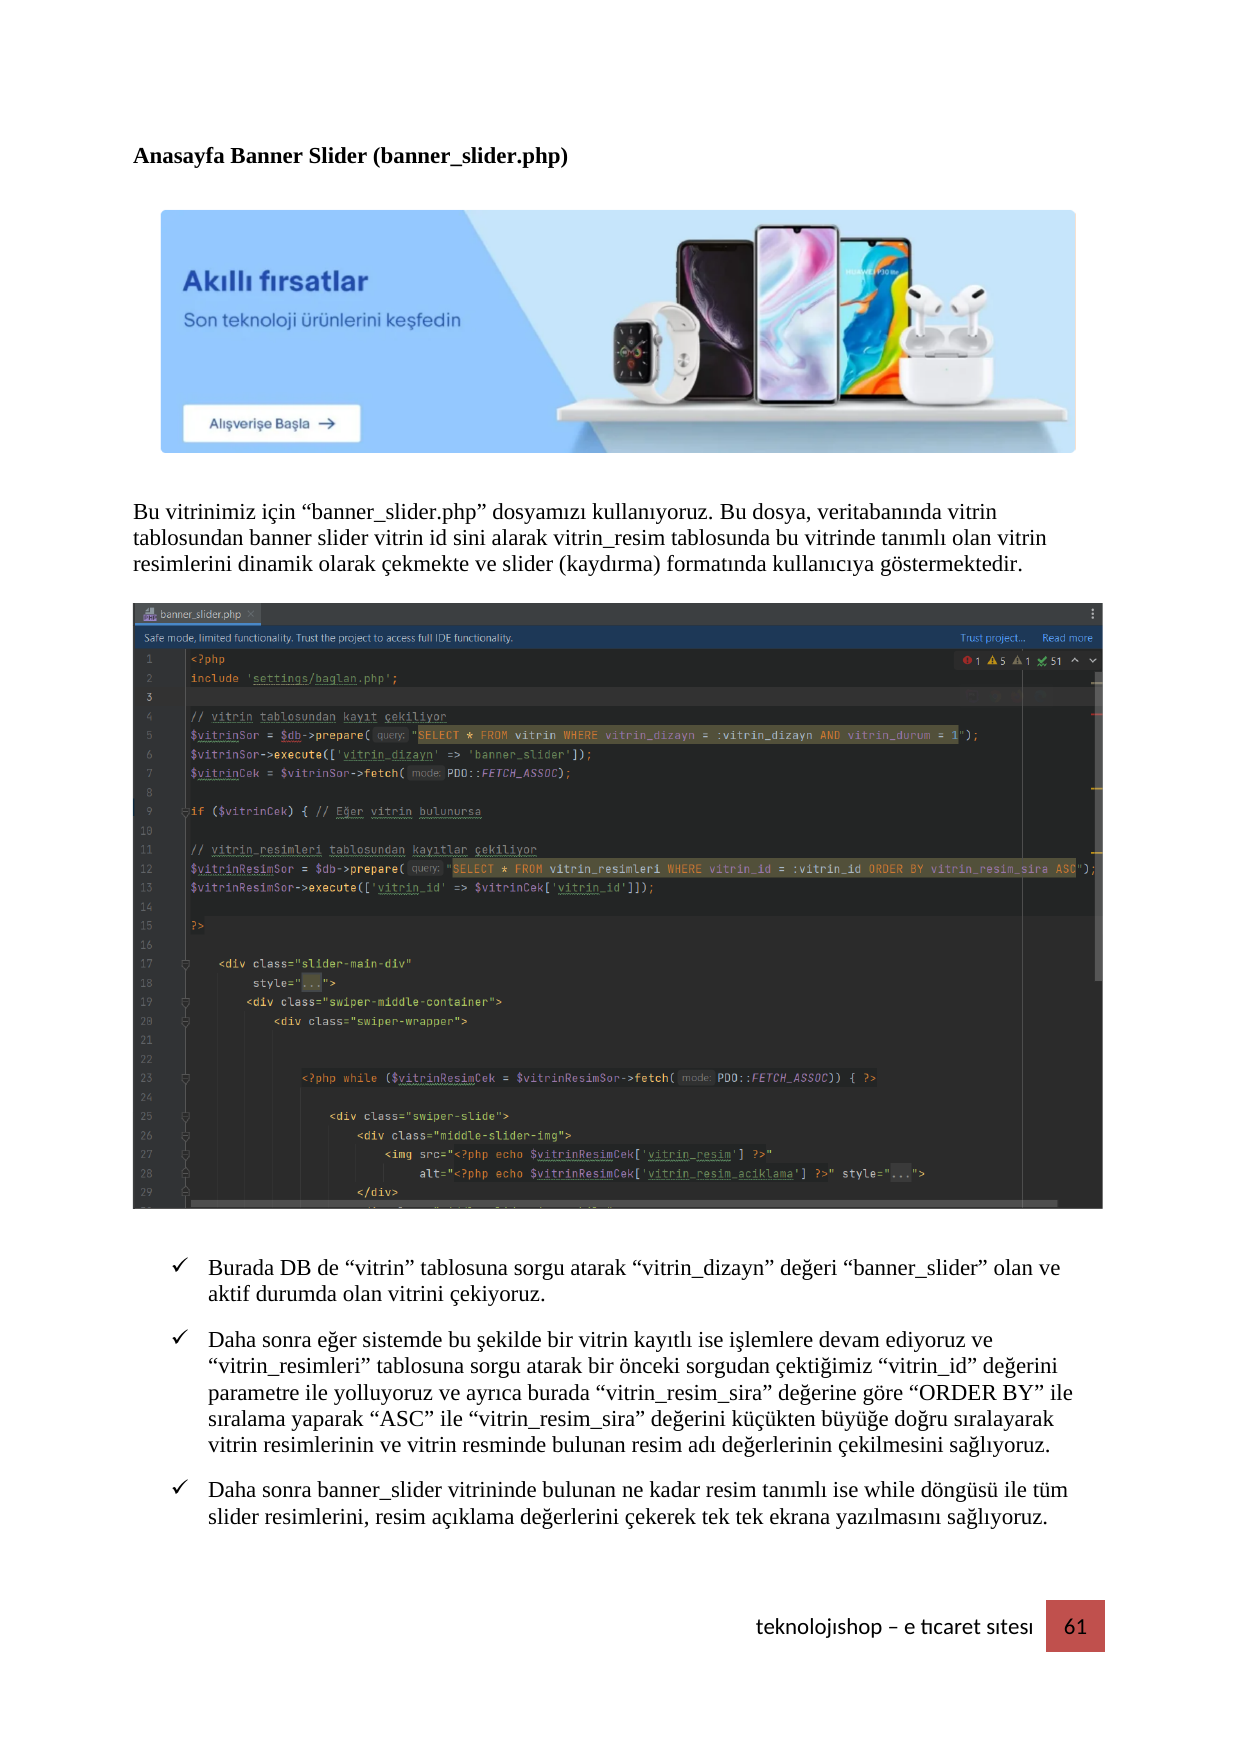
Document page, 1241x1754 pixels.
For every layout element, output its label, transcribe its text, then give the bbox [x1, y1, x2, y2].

subtitle Anasayfa Banner Slider (banner_slider.php) [133, 142, 1105, 168]
picture [132, 603, 1103, 1209]
list Daha sonra eğer sistemde bu şekilde bir vitrin kayıtlı ise işlemlere devam ediyoruz ve “vitrin_resimleri” tablosuna sorgu atarak bir önceki sorgudan çektiğimiz “vitrin_id” değerini parametre ile yolluyoruz ve ayrıca burada “vitrin_resim_sira” değerine göre “ORDER BY” ile sıralama yaparak “ASC” ile “vitrin_resim_sira” değerini küçükten büyüğe doğru sıralayarak vitrin resimlerinin ve vitrin resminde bulunan resim adı değerlerinin çekilmesini sağlıyoruz. [170, 1326, 1105, 1458]
text Bu vitrinimiz için “banner_slider.php” dosyamızı kullanıyoruz. Bu dosya, veritabanında vitrin tablosundan banner slider vitrin id sini alarak vitrin_resim tablosunda bu vitrinde tanımlı olan vitrin resimlerini dinamik olarak çekmekte ve slider (kaydırma) formatında kullanıcıya göstermektedir. [133, 498, 1105, 577]
picture [132, 194, 1103, 472]
list Daha sonra banner_slider vitrininde bulunan ne kadar resim tanımlı ise while döngüsü ile tüm slider resimlerini, resim açıklama değerlerini çekerek tek tek ekrana yazılmasını sağlıyoruz. [170, 1477, 1105, 1529]
list Burada DB de “vitrin” tablosuna sorgu atarak “vitrin_dizayn” değeri “banner_slider” olan ve aktif durumda olan vitrini çekiyoruz. [170, 1254, 1105, 1307]
